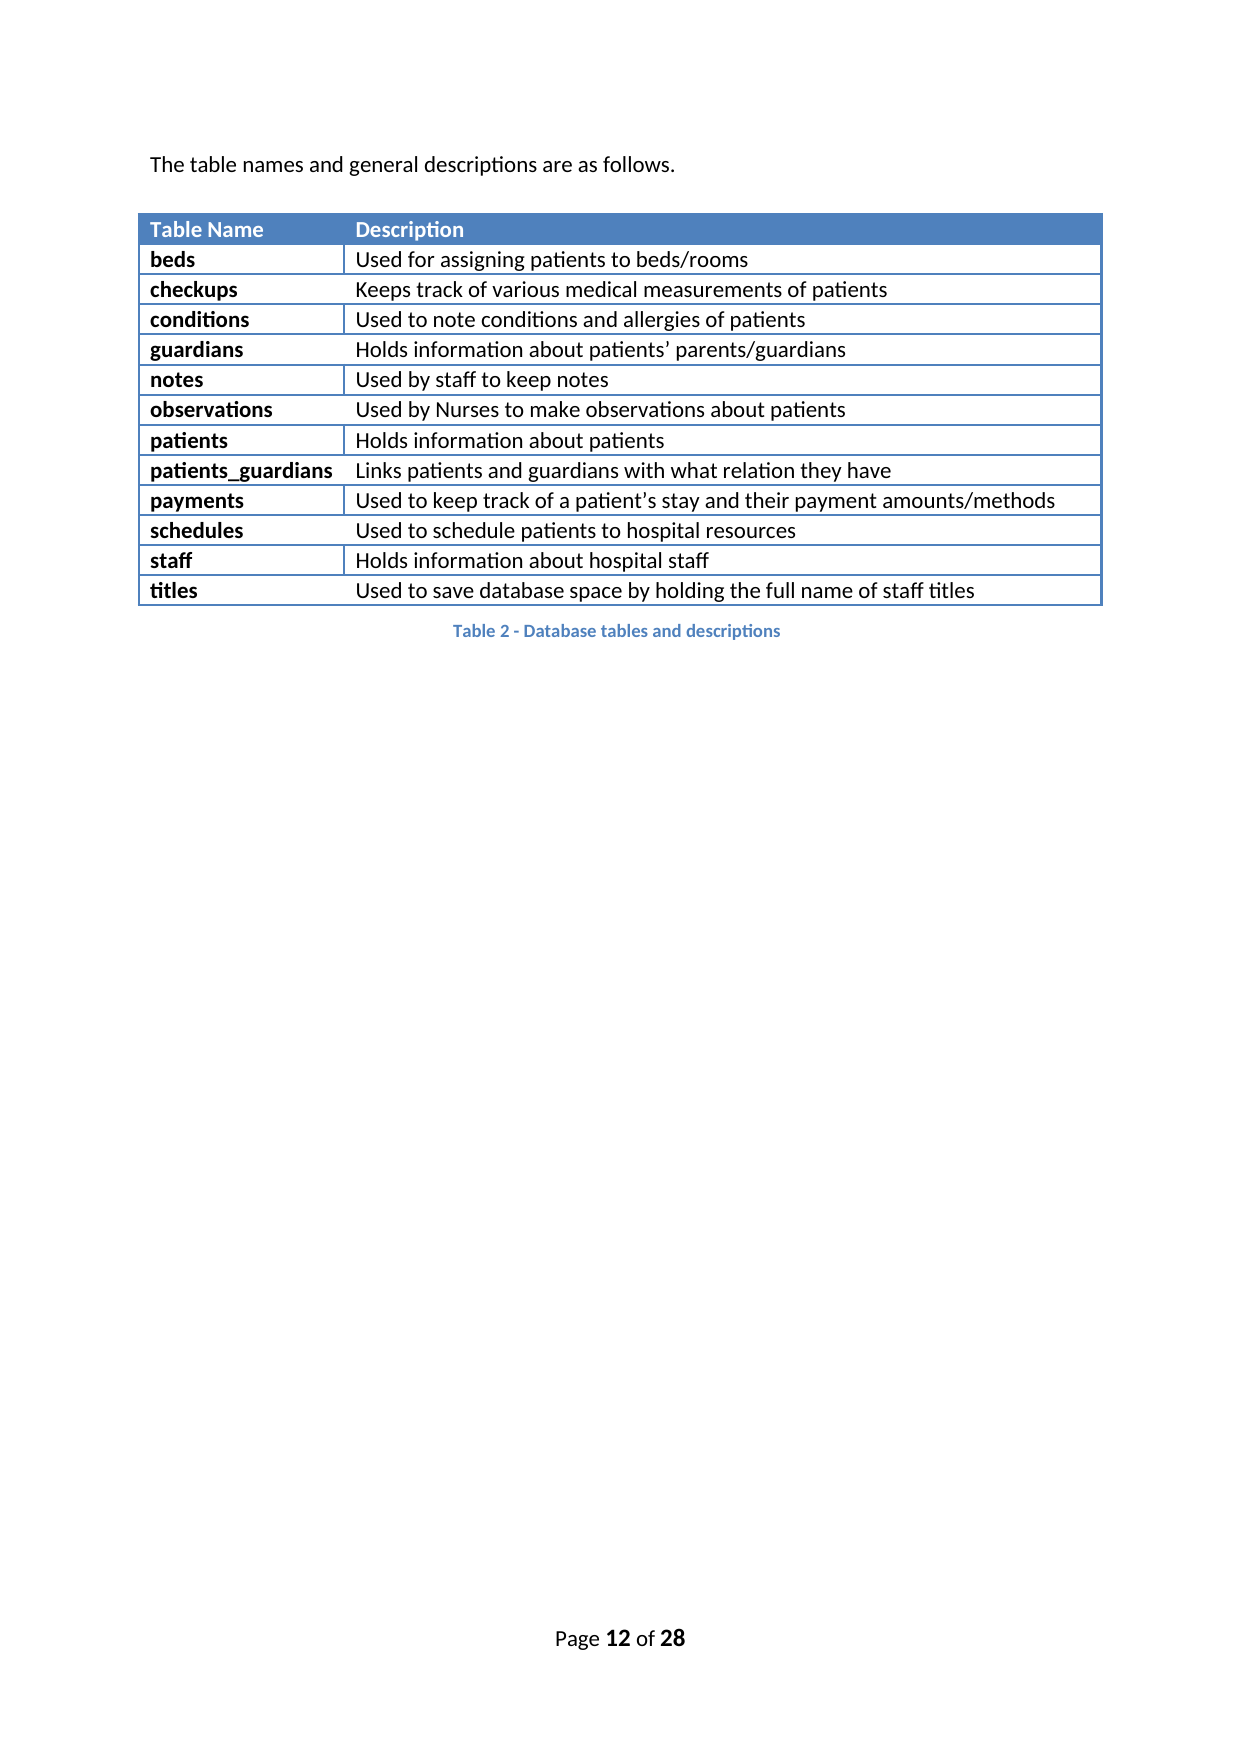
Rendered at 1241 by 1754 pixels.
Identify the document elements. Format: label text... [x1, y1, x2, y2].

table_cell Links patients and guardians with what relation they have [344, 456, 1100, 484]
table_cell Used by staff to keep notes [345, 366, 1100, 393]
table_cell Used by Nurses to make observations about patients [344, 396, 1100, 424]
table_cell beds [140, 245, 343, 273]
table_cell Used to save database space by holding the full name of staff titles [344, 576, 1100, 604]
table_cell notes [140, 366, 343, 393]
table_cell patients [140, 426, 343, 454]
table_cell payments [140, 486, 343, 514]
table_cell Used to keep track of a patient’s stay and their payment amounts/methods [345, 486, 1100, 514]
table_cell Keeps track of various medical measurements of patients [344, 275, 1100, 303]
table_cell schedules [140, 516, 344, 544]
table_cell titles [140, 576, 344, 604]
table_cell guardians [140, 335, 344, 363]
text Table 2 - Database tables and descriptions [453, 619, 781, 642]
table_cell Holds information about hospital staff [345, 546, 1100, 574]
table_cell Holds information about patients [345, 426, 1100, 454]
text The table names and general descriptions are as follows. [150, 150, 1090, 178]
table_cell Used to note conditions and allergies of patients [345, 305, 1100, 333]
table_cell conditions [140, 305, 343, 333]
table_cell Used for assigning patients to beds/rooms [345, 245, 1100, 273]
table_cell Used to schedule patients to hospital resources [344, 516, 1100, 544]
table_cell Holds information about patients’ parents/guardians [344, 335, 1100, 363]
table_cell observations [140, 396, 344, 424]
table_header Table Name [140, 215, 344, 243]
table_cell patients_guardians [140, 456, 344, 484]
table_header Description [344, 215, 1100, 243]
table_cell checkups [140, 275, 344, 303]
table_cell staff [140, 546, 343, 574]
